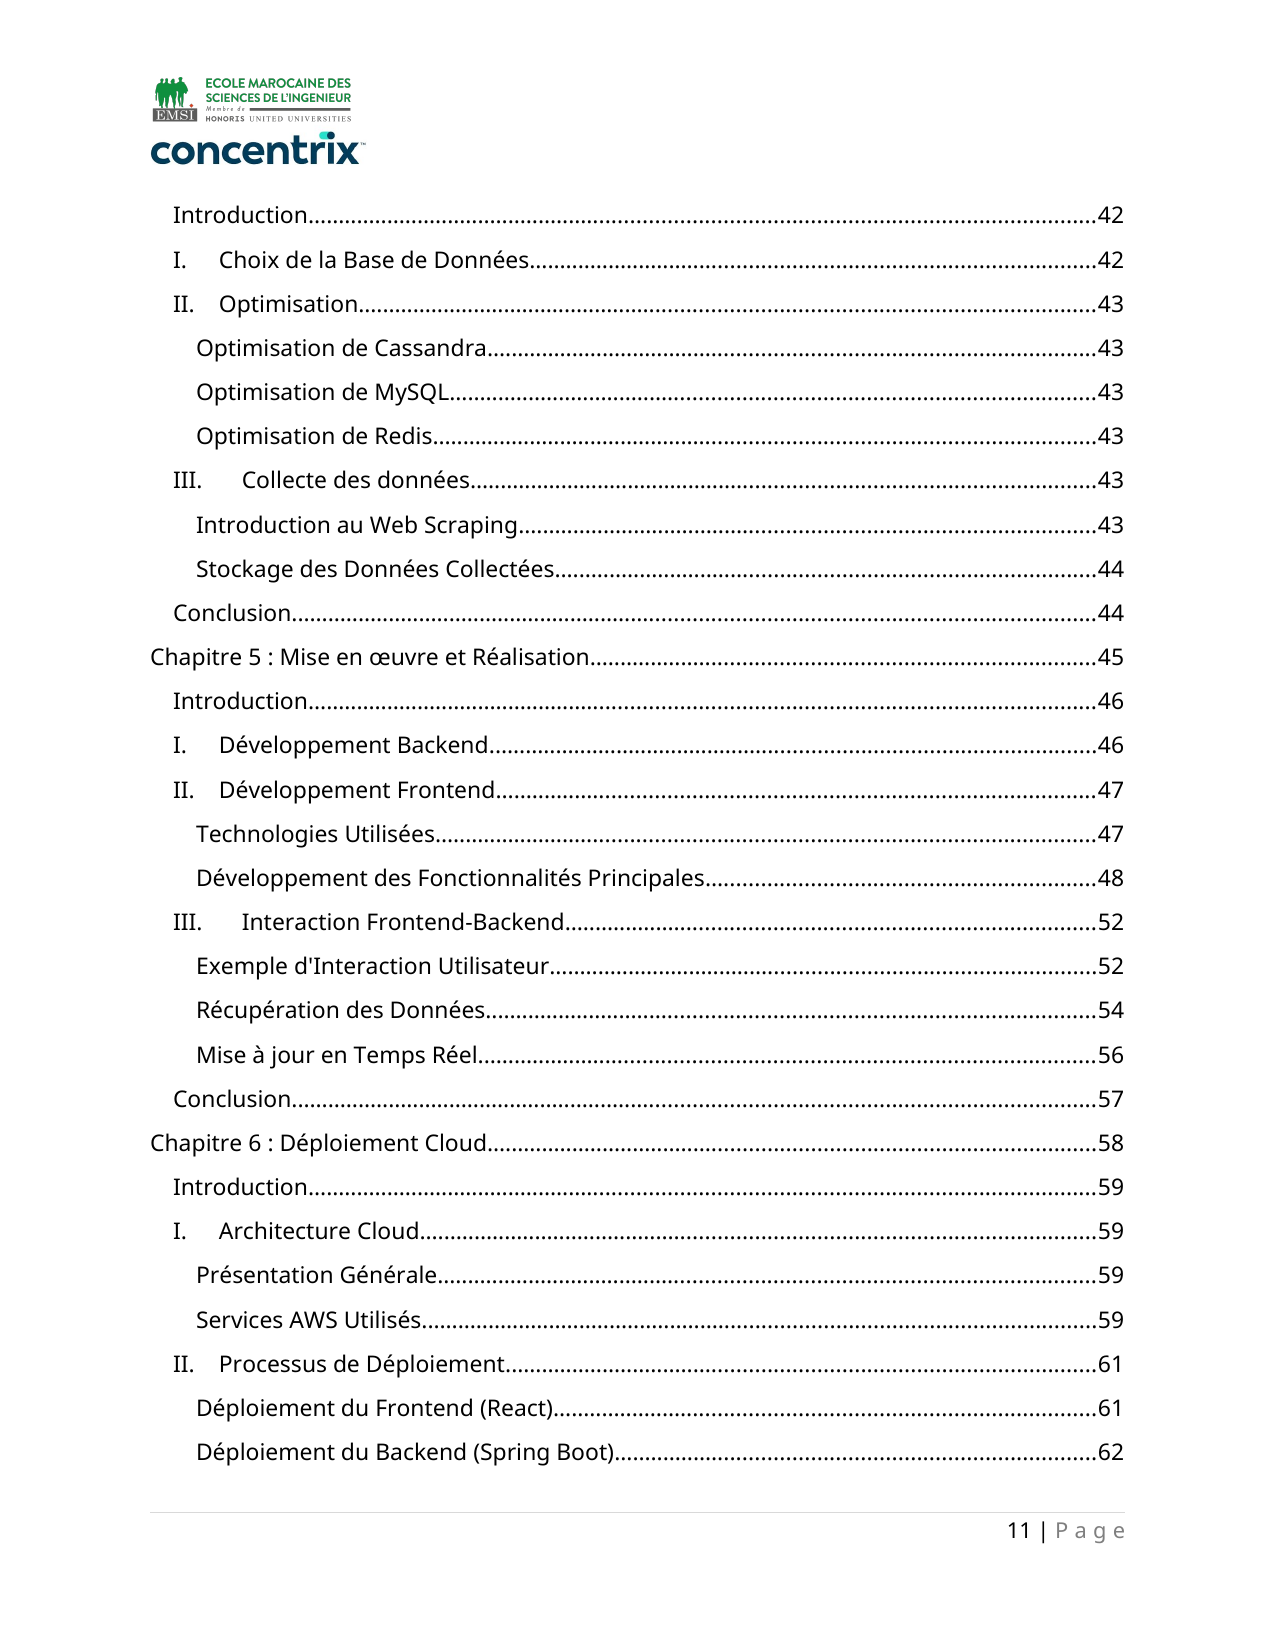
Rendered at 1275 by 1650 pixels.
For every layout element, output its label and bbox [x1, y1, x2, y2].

picture [150, 75, 368, 170]
